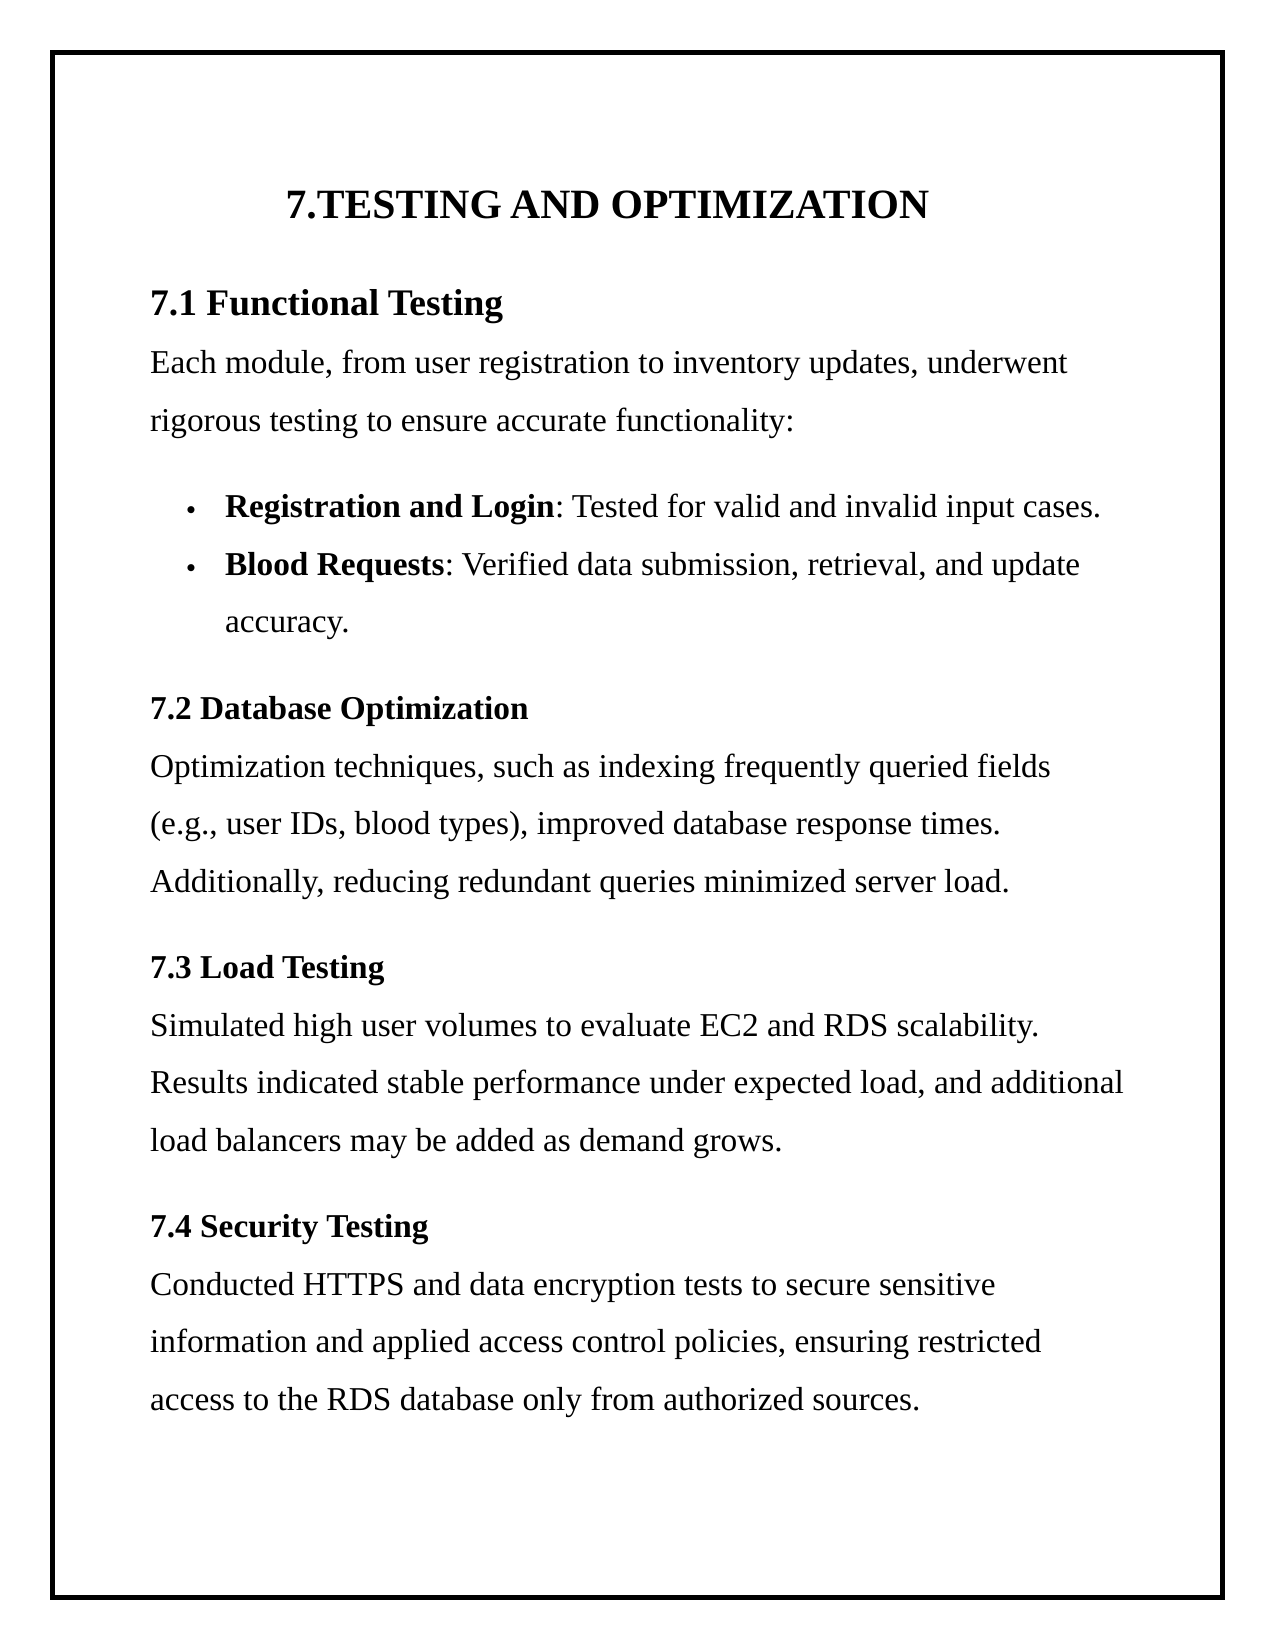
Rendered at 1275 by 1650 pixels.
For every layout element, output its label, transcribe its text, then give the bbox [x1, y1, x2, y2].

text 7.2 Database Optimization Optimization techniques, such as indexing frequently queried fields (e.g., user IDs, blood types), improved database response times. Additionally, reducing redundant queries minimized server load. [150, 688, 1125, 899]
text 7.4 Security Testing Conducted HTTPS and data encryption tests to secure sensitive information and applied access control policies, ensuring restricted access to the RDS database only from authorized sources. [150, 1207, 1125, 1417]
text 7.3 Load Testing Simulated high user volumes to evaluate EC2 and RDS scalability. Results indicated stable performance under expected load, and additional load balancers may be added as demand grows. [150, 947, 1125, 1158]
list Blood Requests: Verified data submission, retrieval, and update accuracy. [187, 544, 1125, 640]
text 7.TESTING AND OPTIMIZATION [150, 179, 1125, 227]
text 7.1 Functional Testing Each module, from user registration to inventory updates, underwent rigorous testing to ensure accurate functionality: [150, 280, 1125, 438]
list Registration and Login: Tested for valid and invalid input cases. [187, 487, 1125, 525]
